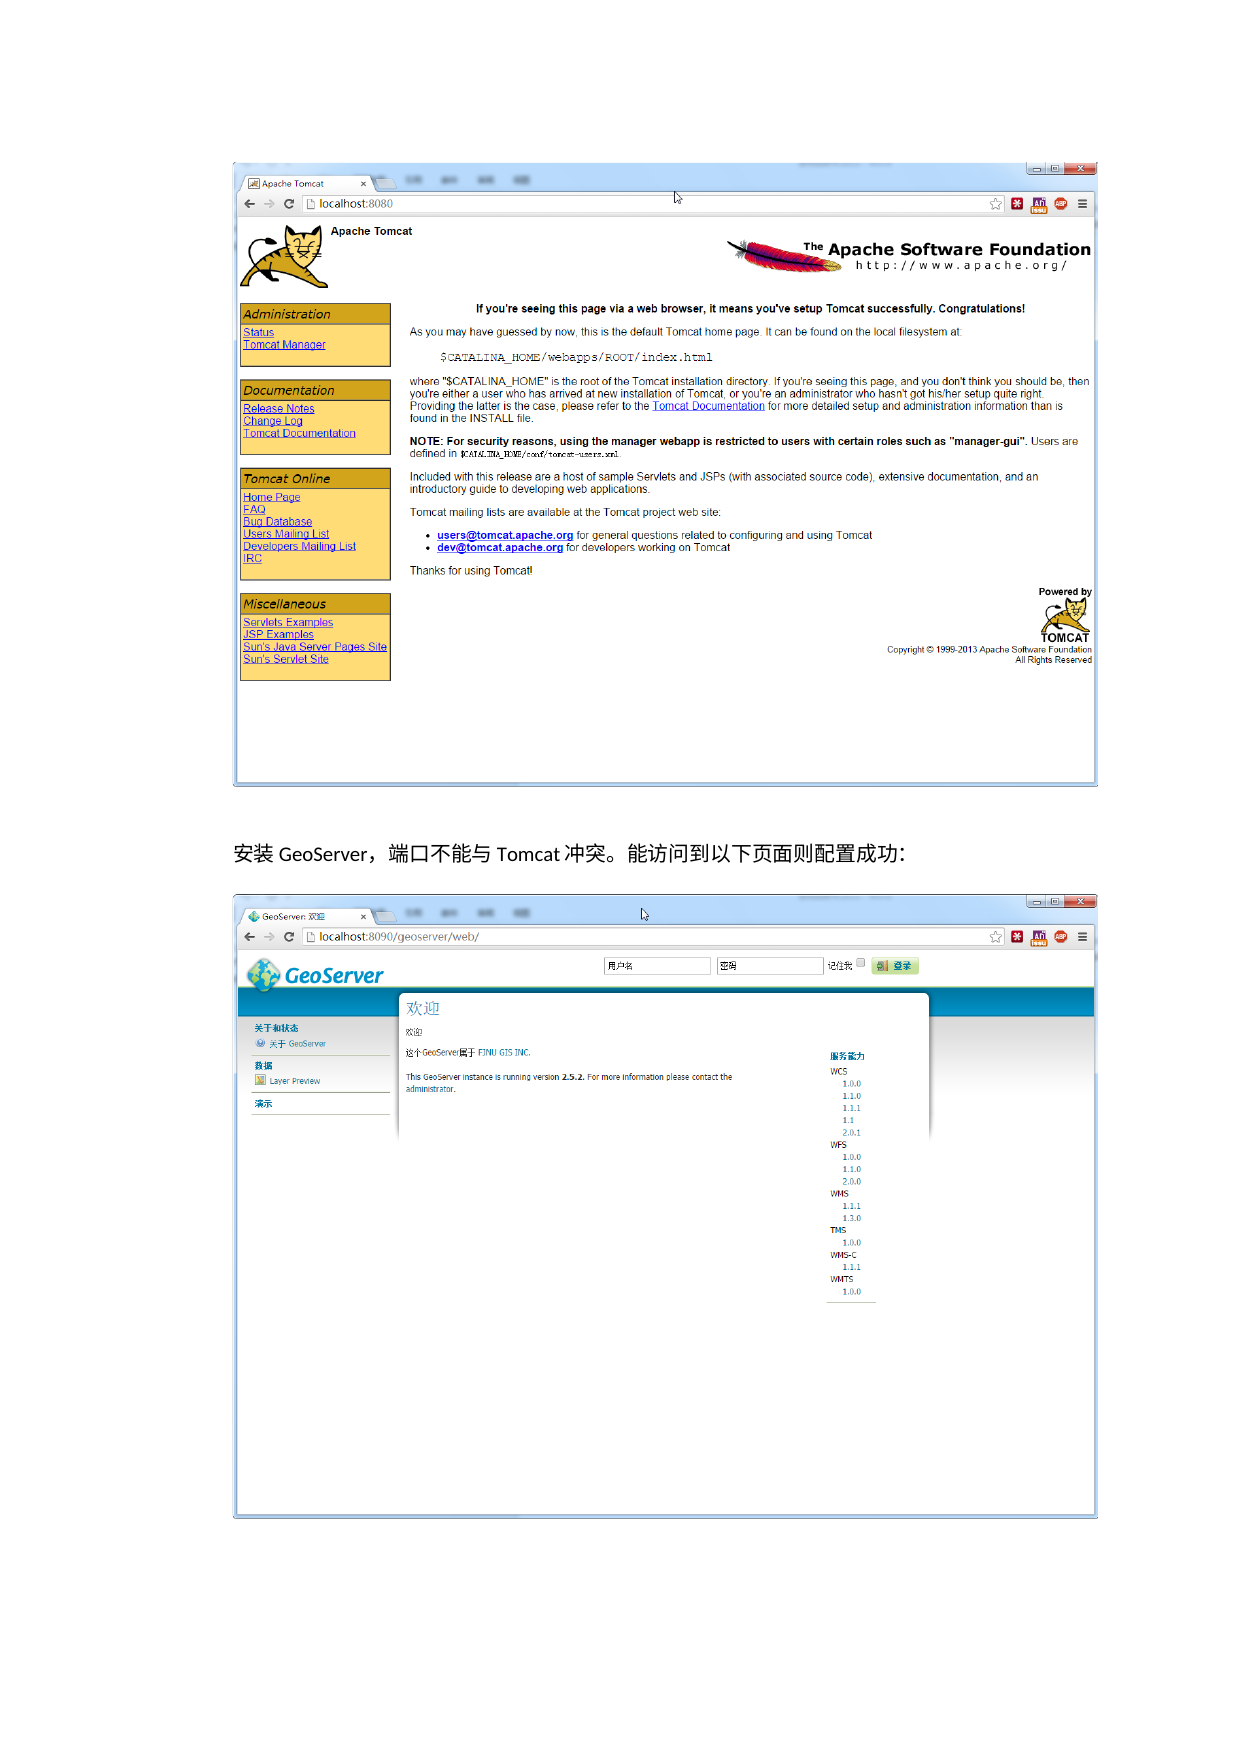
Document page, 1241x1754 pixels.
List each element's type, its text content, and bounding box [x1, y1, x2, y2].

list 安装GeoServer，端口不能与Tomcat冲突。能访问到以下页面则配置成功： [233, 837, 1053, 869]
picture [232, 894, 1098, 1519]
picture [232, 162, 1098, 787]
